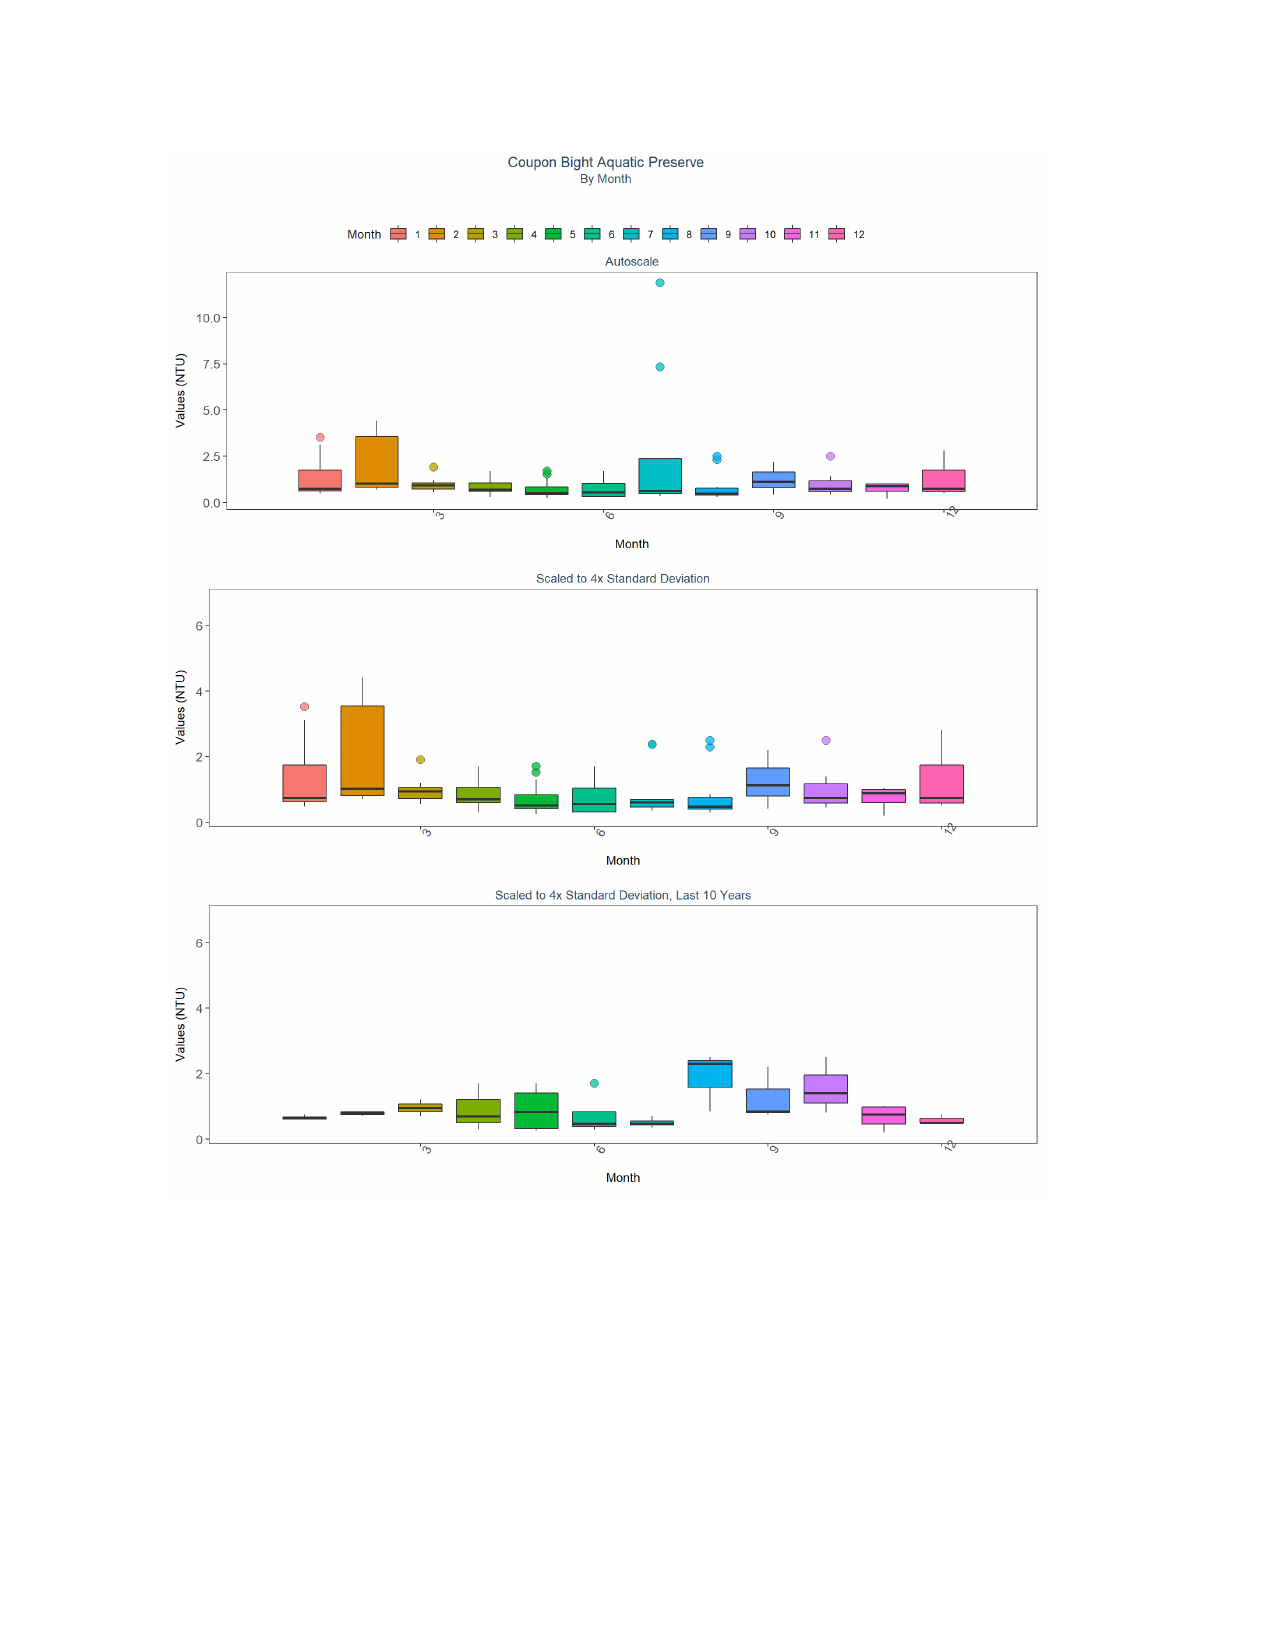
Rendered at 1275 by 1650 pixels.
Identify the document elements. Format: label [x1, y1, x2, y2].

picture [168, 150, 1044, 1200]
